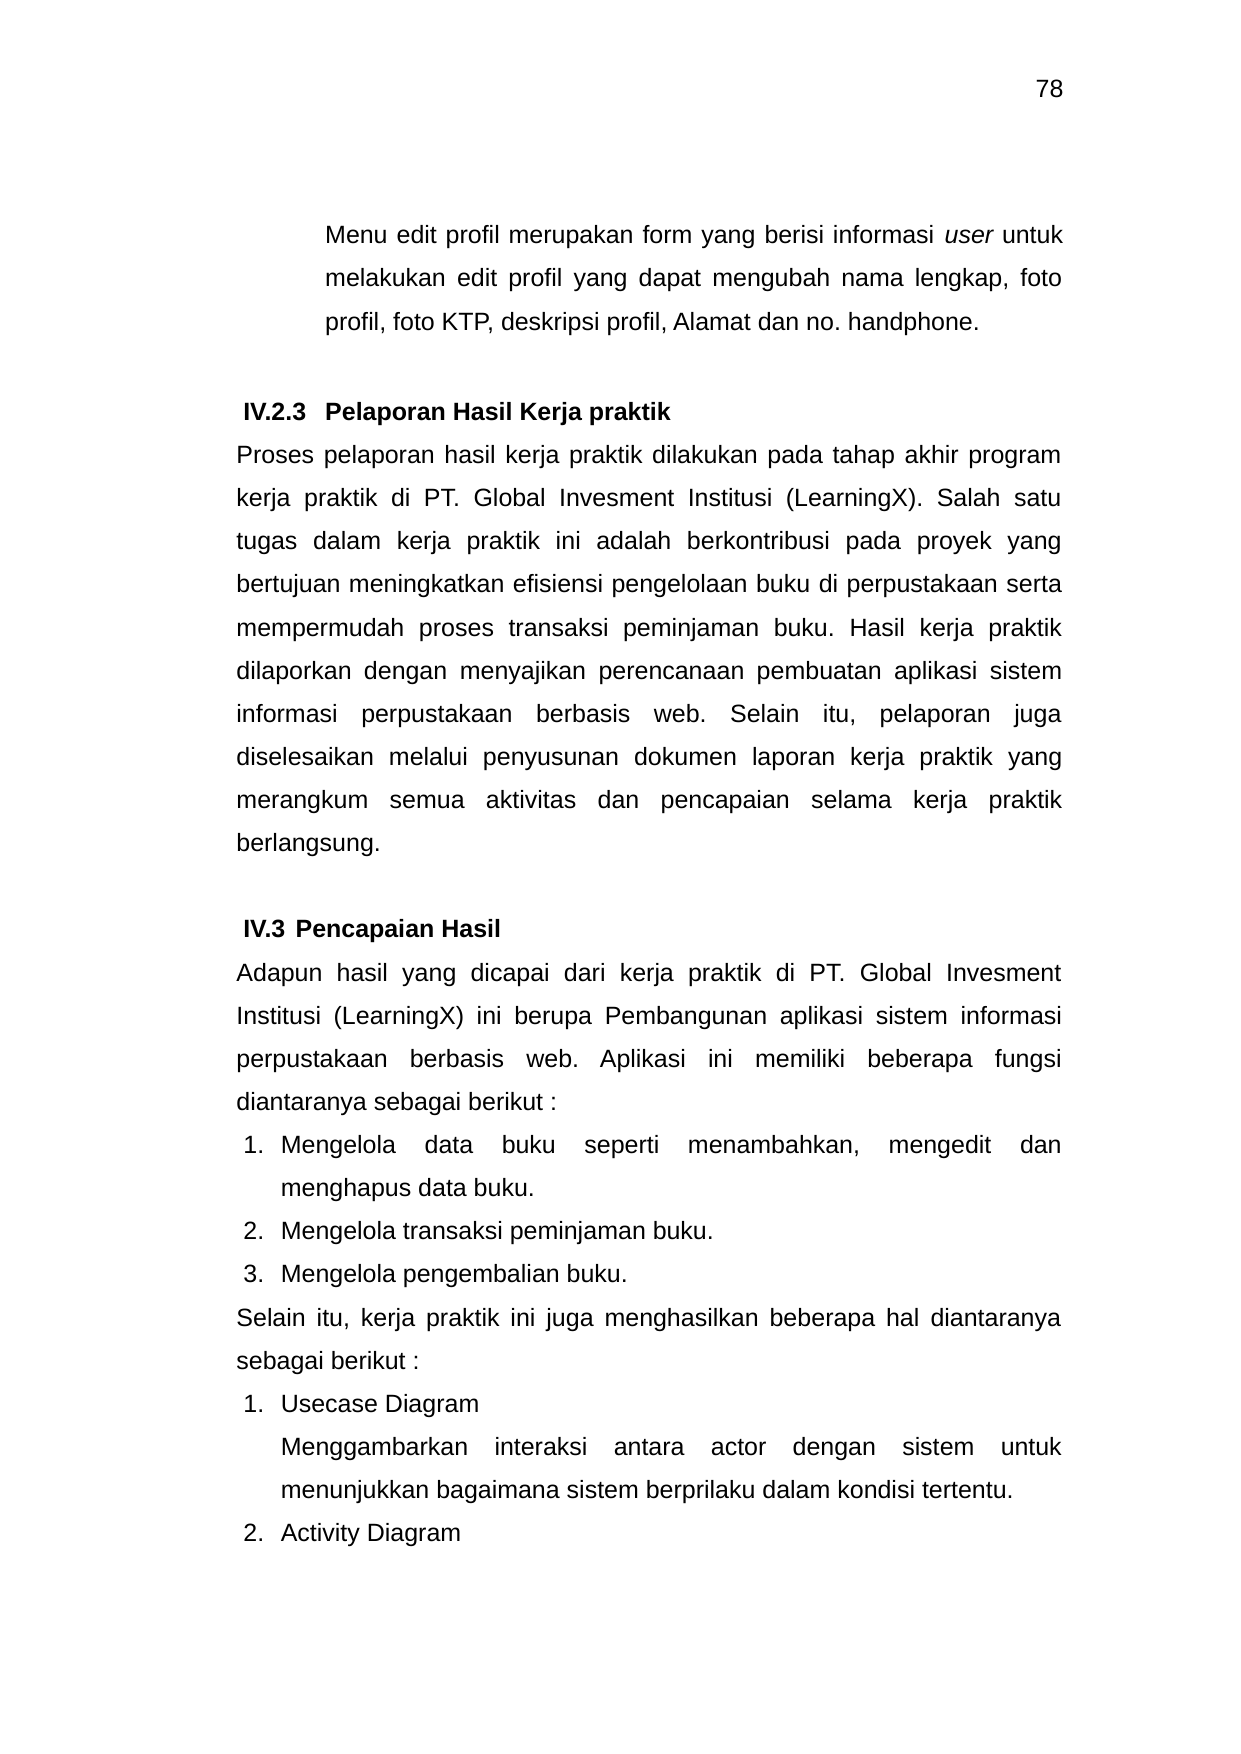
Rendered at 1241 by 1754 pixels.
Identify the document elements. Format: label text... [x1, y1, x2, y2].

subtitle Pelaporan Hasil Kerja praktik [243, 397, 1063, 426]
list Mengelola data buku seperti menambahkan, mengedit dan menghapus data buku. [243, 1130, 1063, 1202]
text Selain itu, kerja praktik ini juga menghasilkan beberapa hal diantaranya sebagai berikut : [236, 1303, 1063, 1374]
text Adapun hasil yang dicapai dari kerja praktik di PT. Global Invesment Institusi (LearningX) ini berupa Pembangunan aplikasi sistem informasi perpustakaan berbasis web. Aplikasi ini memiliki beberapa fungsi diantaranya sebagai berikut : [236, 958, 1063, 1116]
list Menggambarkan interaksi antara actor dengan sistem untuk menunjukkan bagaimana sistem berprilaku dalam kondisi tertentu. [281, 1432, 1063, 1504]
subtitle Pencapaian Hasil [243, 914, 1063, 943]
list Mengelola pengembalian buku. [243, 1259, 1063, 1288]
text Proses pelaporan hasil kerja praktik dilakukan pada tahap akhir program kerja praktik di PT. Global Invesment Institusi (LearningX). Salah satu tugas dalam kerja praktik ini adalah berkontribusi pada proyek yang bertujuan meningkatkan efisiensi pengelolaan buku di perpustakaan serta mempermudah proses transaksi peminjaman buku. Hasil kerja praktik dilaporkan dengan menyajikan perencanaan pembuatan aplikasi sistem informasi perpustakaan berbasis web. Selain itu, pelaporan juga diselesaikan melalui penyusunan dokumen laporan kerja praktik yang merangkum semua aktivitas dan pencapaian selama kerja praktik berlangsung. [236, 440, 1063, 857]
list Usecase Diagram [243, 1389, 1063, 1418]
list Menu edit profil merupakan form yang berisi informasi user untuk melakukan edit profil yang dapat mengubah nama lengkap, foto profil, foto KTP, deskripsi profil, Alamat dan no. handphone. [325, 220, 1063, 335]
list Activity Diagram [243, 1518, 1063, 1547]
list Mengelola transaksi peminjaman buku. [243, 1216, 1063, 1245]
